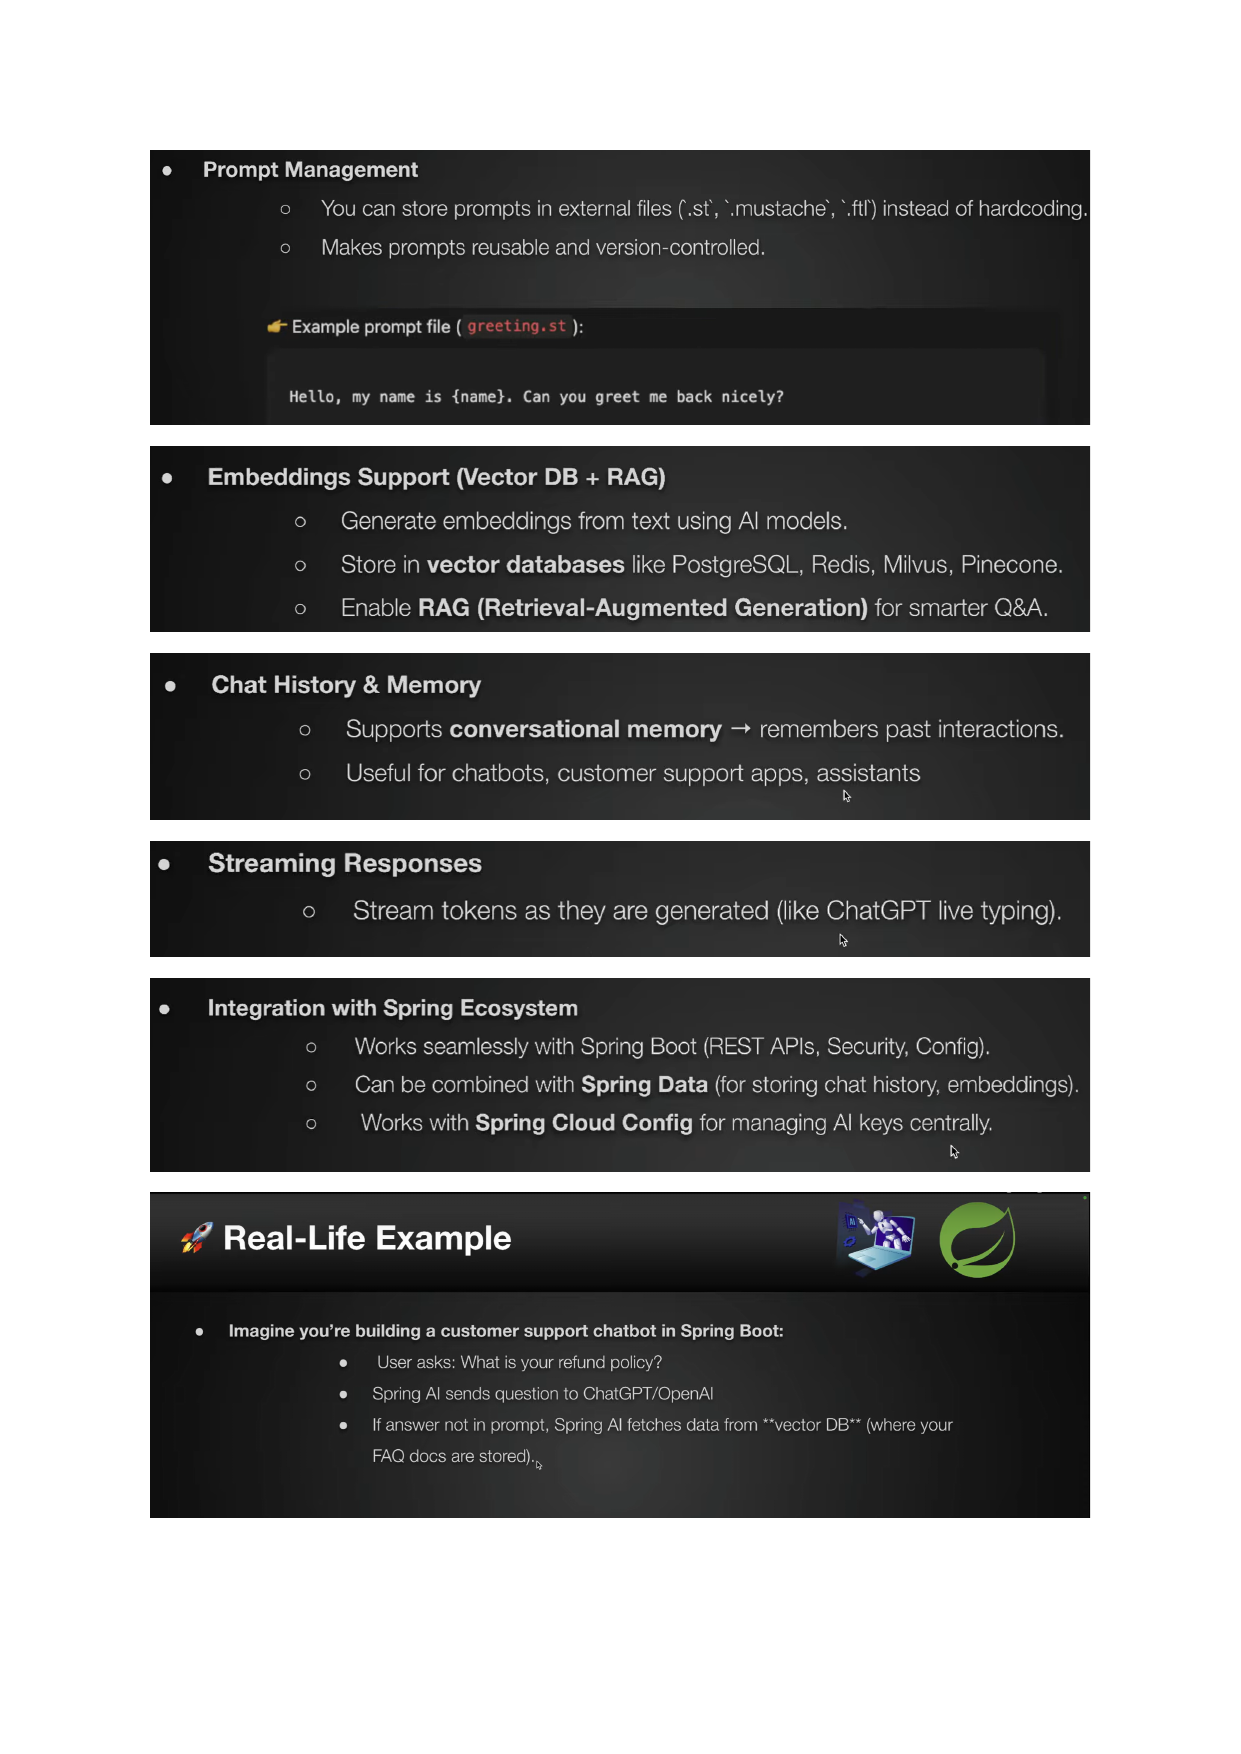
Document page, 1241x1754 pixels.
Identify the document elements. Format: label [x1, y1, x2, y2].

picture [150, 150, 1091, 425]
picture [150, 653, 1091, 820]
picture [150, 978, 1091, 1172]
picture [150, 446, 1091, 632]
picture [150, 1192, 1091, 1518]
picture [150, 841, 1091, 957]
